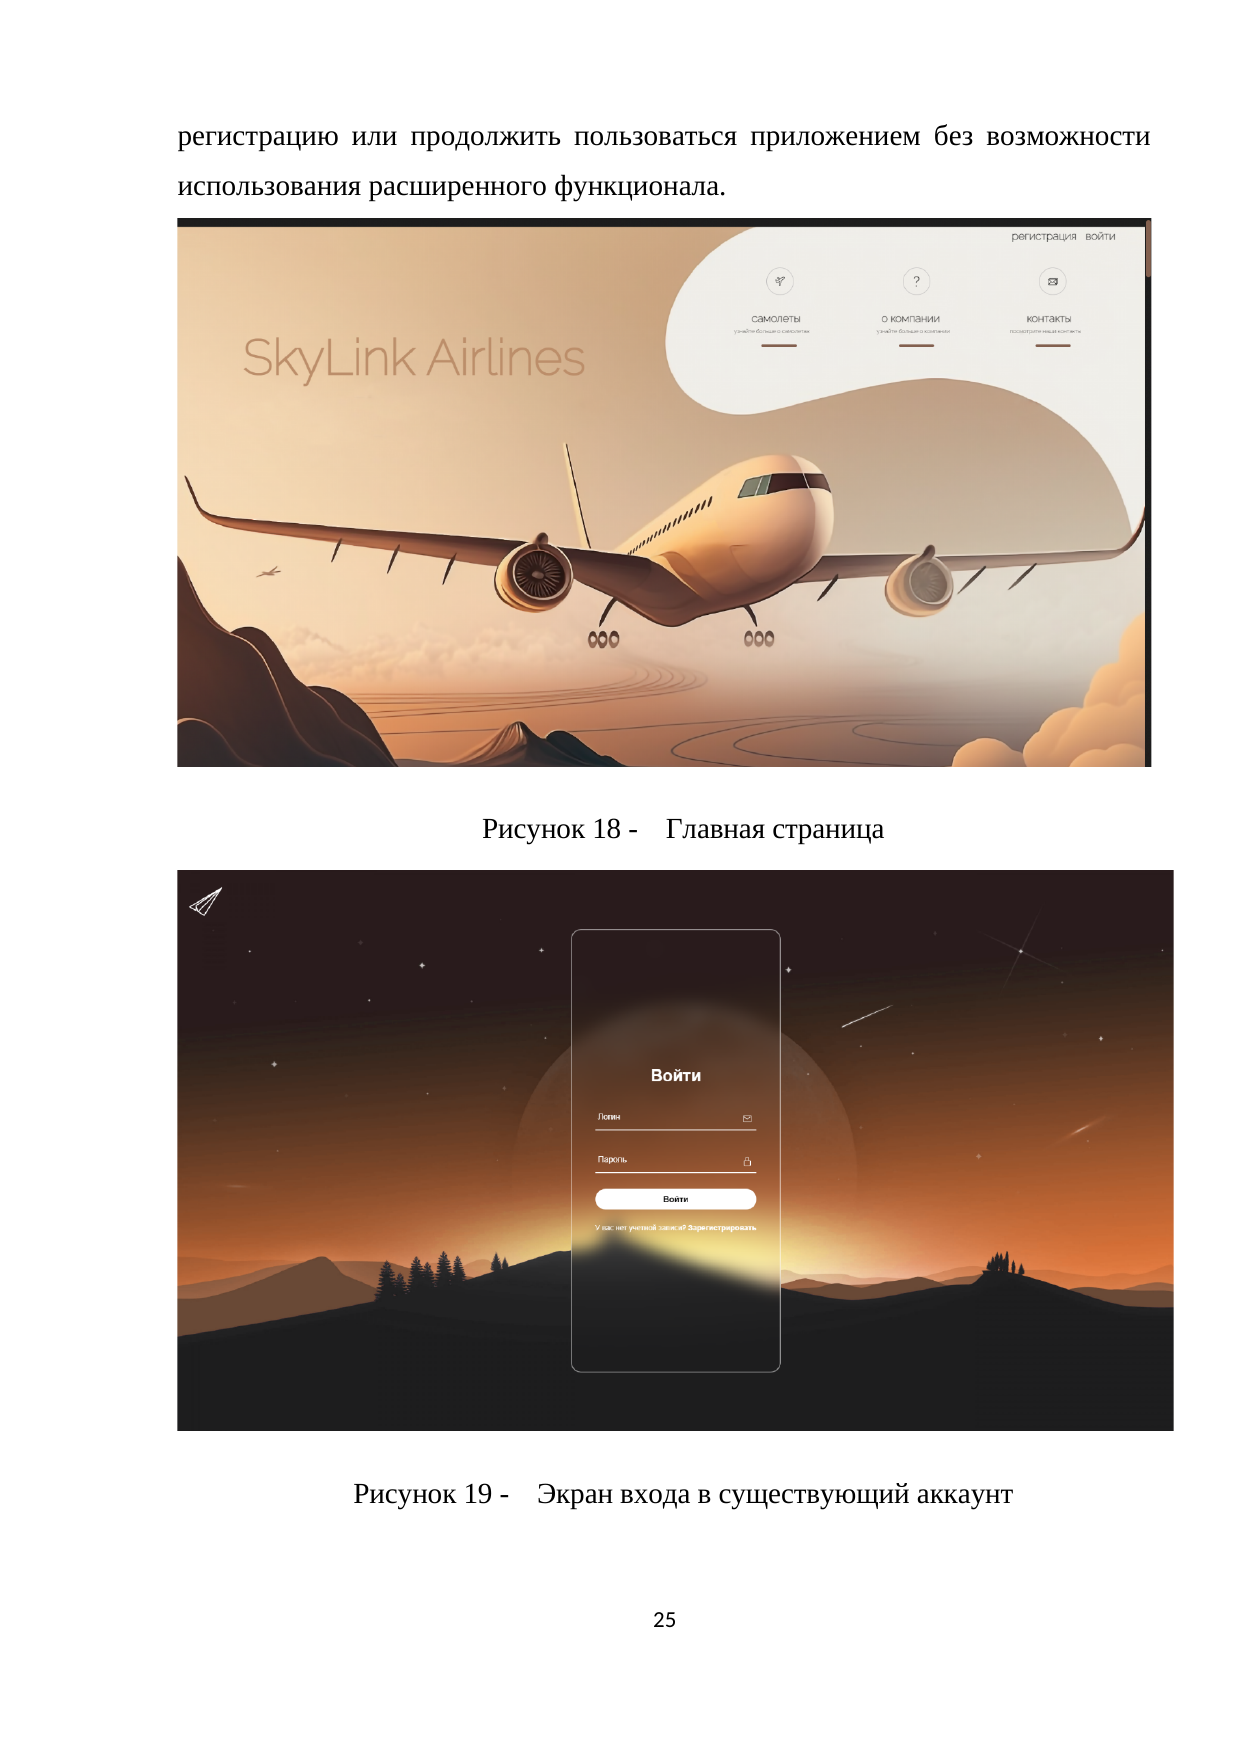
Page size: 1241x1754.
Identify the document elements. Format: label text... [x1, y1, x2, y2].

picture [177, 870, 1174, 1431]
text Главная страница [215, 812, 1152, 845]
text Экран входа в существующий аккаунт [215, 1476, 1152, 1509]
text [177, 118, 1152, 202]
picture [177, 218, 1152, 767]
